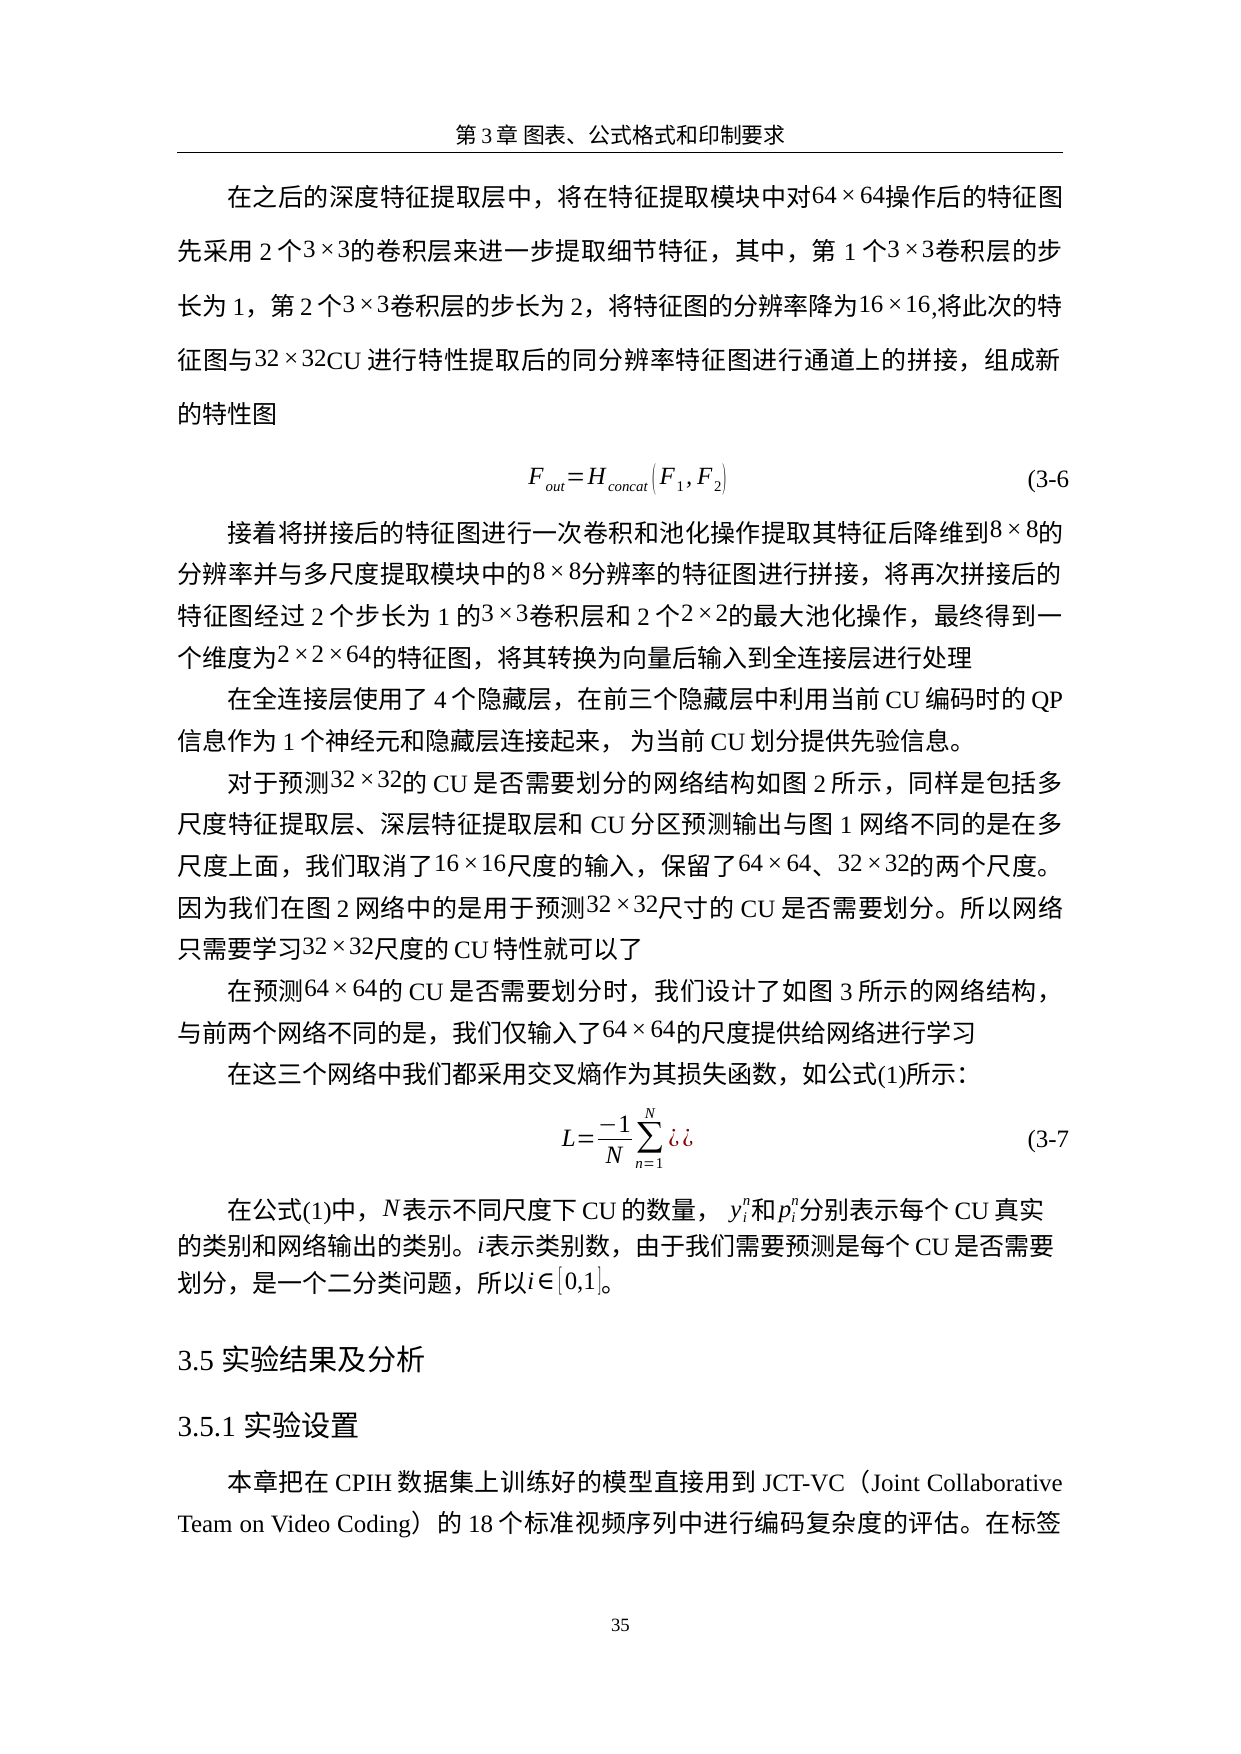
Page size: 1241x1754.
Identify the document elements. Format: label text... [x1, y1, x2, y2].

text 在预测的CU是否需要划分时，我们设计了如图3所示的网络结构，与前两个网络不同的是，我们仅输入了的尺度提供给网络进行学习 [177, 967, 1063, 1050]
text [177, 1458, 1063, 1541]
text 在公式(1)中，表示不同尺度下CU的数量， 和分别表示每个CU真实的类别和网络输出的类别。表示类别数，由于我们需要预测是每个CU是否需要划分，是一个二分类问题，所以。 [177, 1191, 1063, 1299]
text 对于预测的CU是否需要划分的网络结构如图2所示，同样是包括多尺度特征提取层、深层特征提取层和CU分区预测输出与图1 网络不同的是在多尺度上面，我们取消了尺度的输入，保留了、的两个尺度。因为我们在图2网络中的是用于预测尺寸的CU是否需要划分。所以网络只需要学习尺度的CU特性就可以了 [177, 759, 1063, 967]
text 在这三个网络中我们都采用交叉熵作为其损失函数，如公式(1)所示： [177, 1050, 1063, 1092]
text 在之后的深度特征提取层中，将在特征提取模块中对操作后的特征图先采用2个的卷积层来进一步提取细节特征，其中，第1个卷积层的步长为1，第2个卷积层的步长为2，将特征图的分辨率降为,将此次的特征图与CU进行特性提取后的同分辨率特征图进行通道上的拼接，组成新的特性图 [177, 177, 1063, 431]
subtitle 实验设置 [177, 1403, 1063, 1445]
text 接着将拼接后的特征图进行一次卷积和池化操作提取其特征后降维到的分辨率并与多尺度提取模块中的分辨率的特征图进行拼接，将再次拼接后的特征图经过2个步长为1的卷积层和2个的最大池化操作，最终得到一个维度为的特征图，将其转换为向量后输入到全连接层进行处理 [177, 509, 1063, 675]
subtitle 实验结果及分析 [177, 1337, 1063, 1378]
text (3-7) [177, 1104, 1063, 1172]
text 在全连接层使用了4个隐藏层，在前三个隐藏层中利用当前CU编码时的QP信息作为1个神经元和隐藏层连接起来， 为当前CU划分提供先验信息。 [177, 675, 1063, 759]
text (3-6) [177, 462, 1063, 496]
